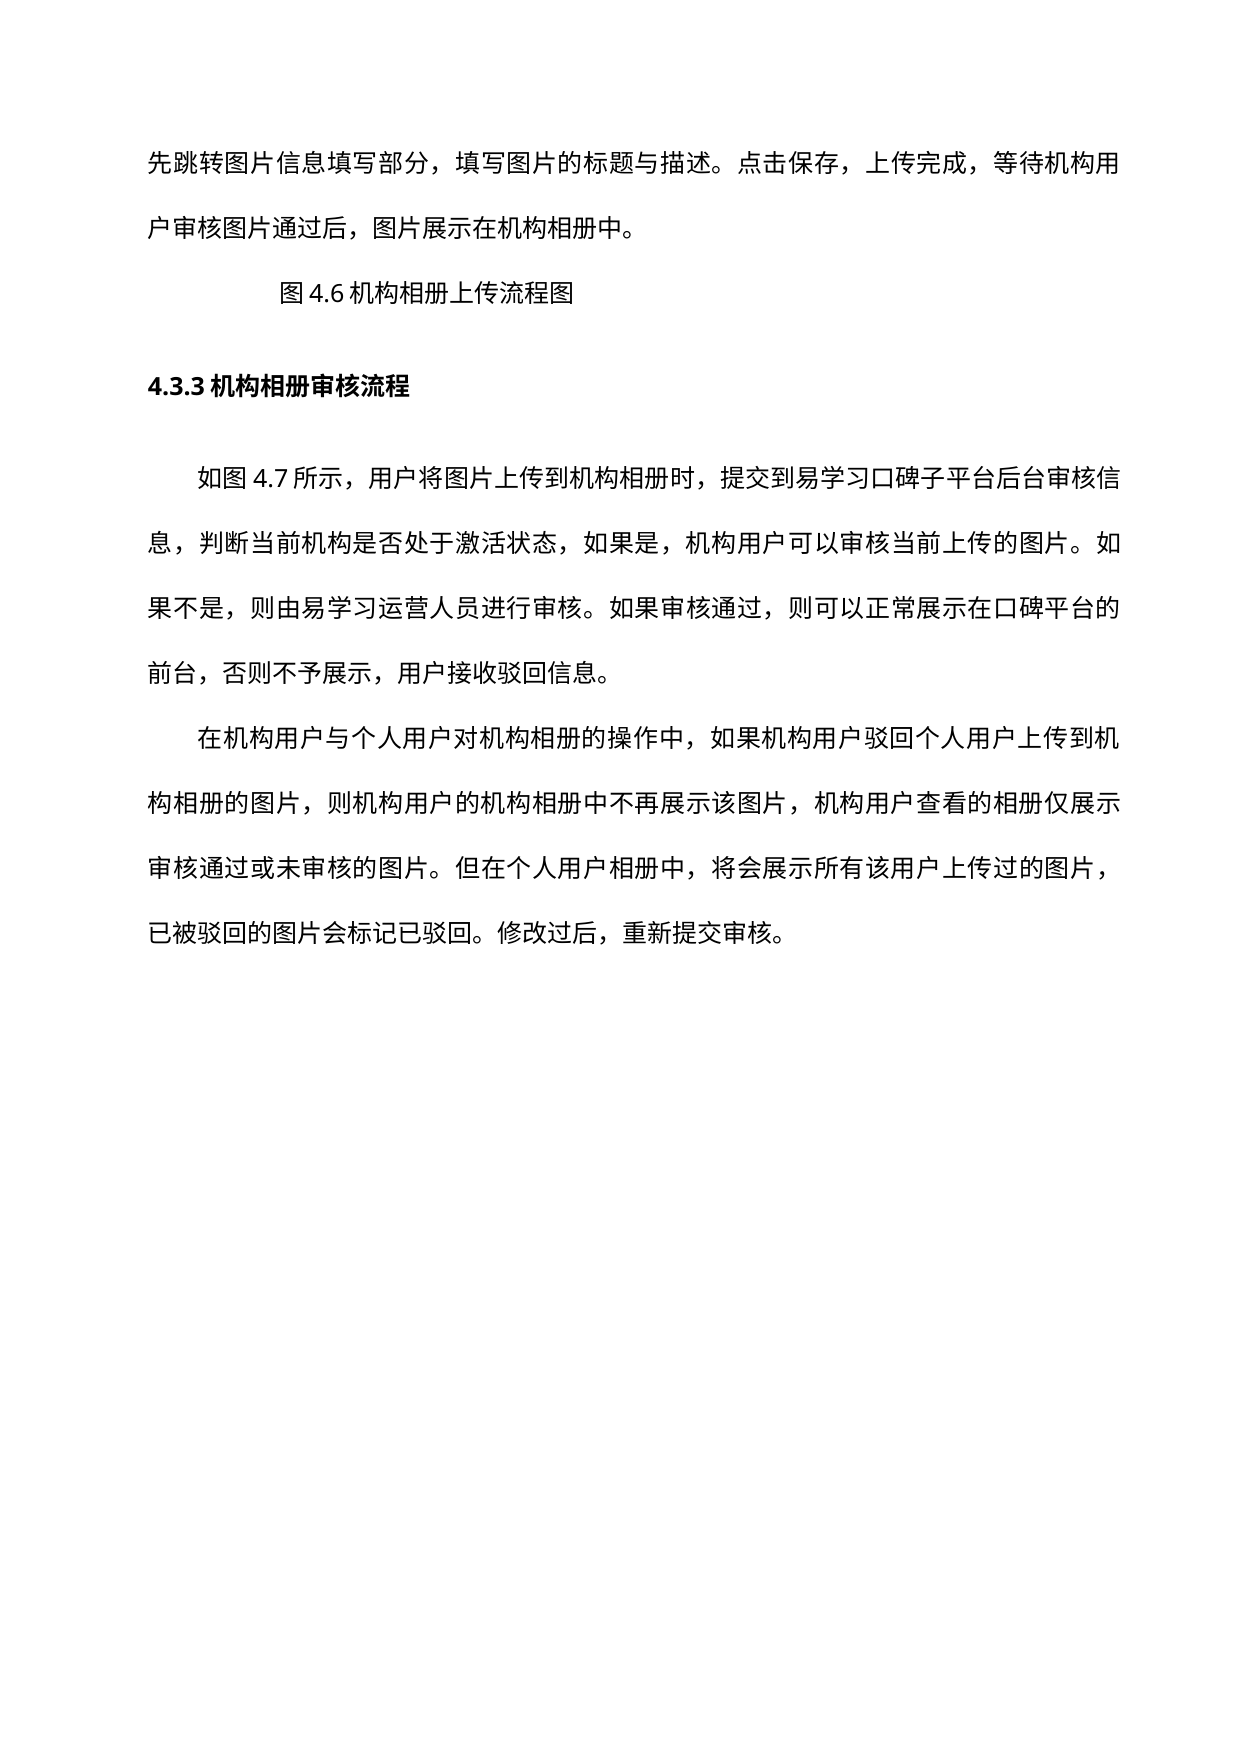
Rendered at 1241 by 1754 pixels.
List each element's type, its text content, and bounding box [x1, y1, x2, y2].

text 如图4.7所示，用户将图片上传到机构相册时，提交到易学习口碑子平台后台审核信息，判断当前机构是否处于激活状态，如果是，机构用户可以审核当前上传的图片。如果不是，则由易学习运营人员进行审核。如果审核通过，则可以正常展示在口碑平台的前台，否则不予展示，用户接收驳回信息。 [148, 444, 1122, 704]
text 4.3.3机构相册审核流程 [148, 352, 1122, 417]
text 图4.6机构相册上传流程图 [148, 259, 1122, 324]
text 在机构用户与个人用户对机构相册的操作中，如果机构用户驳回个人用户上传到机构相册的图片，则机构用户的机构相册中不再展示该图片，机构用户查看的相册仅展示审核通过或未审核的图片。但在个人用户相册中，将会展示所有该用户上传过的图片，已被驳回的图片会标记已驳回。修改过后，重新提交审核。 [148, 704, 1122, 964]
text 如图4.6所示，当进入机构相册页面时，可以选择上传该机构图片。首先判断是否已经登录，如果已登录，则进入上传流程，否则，跳转登录页面。进入上传图片流程，首先跳转图片信息填写部分，填写图片的标题与描述。点击保存，上传完成，等待机构用户审核图片通过后，图片展示在机构相册中。 [148, 129, 1122, 259]
